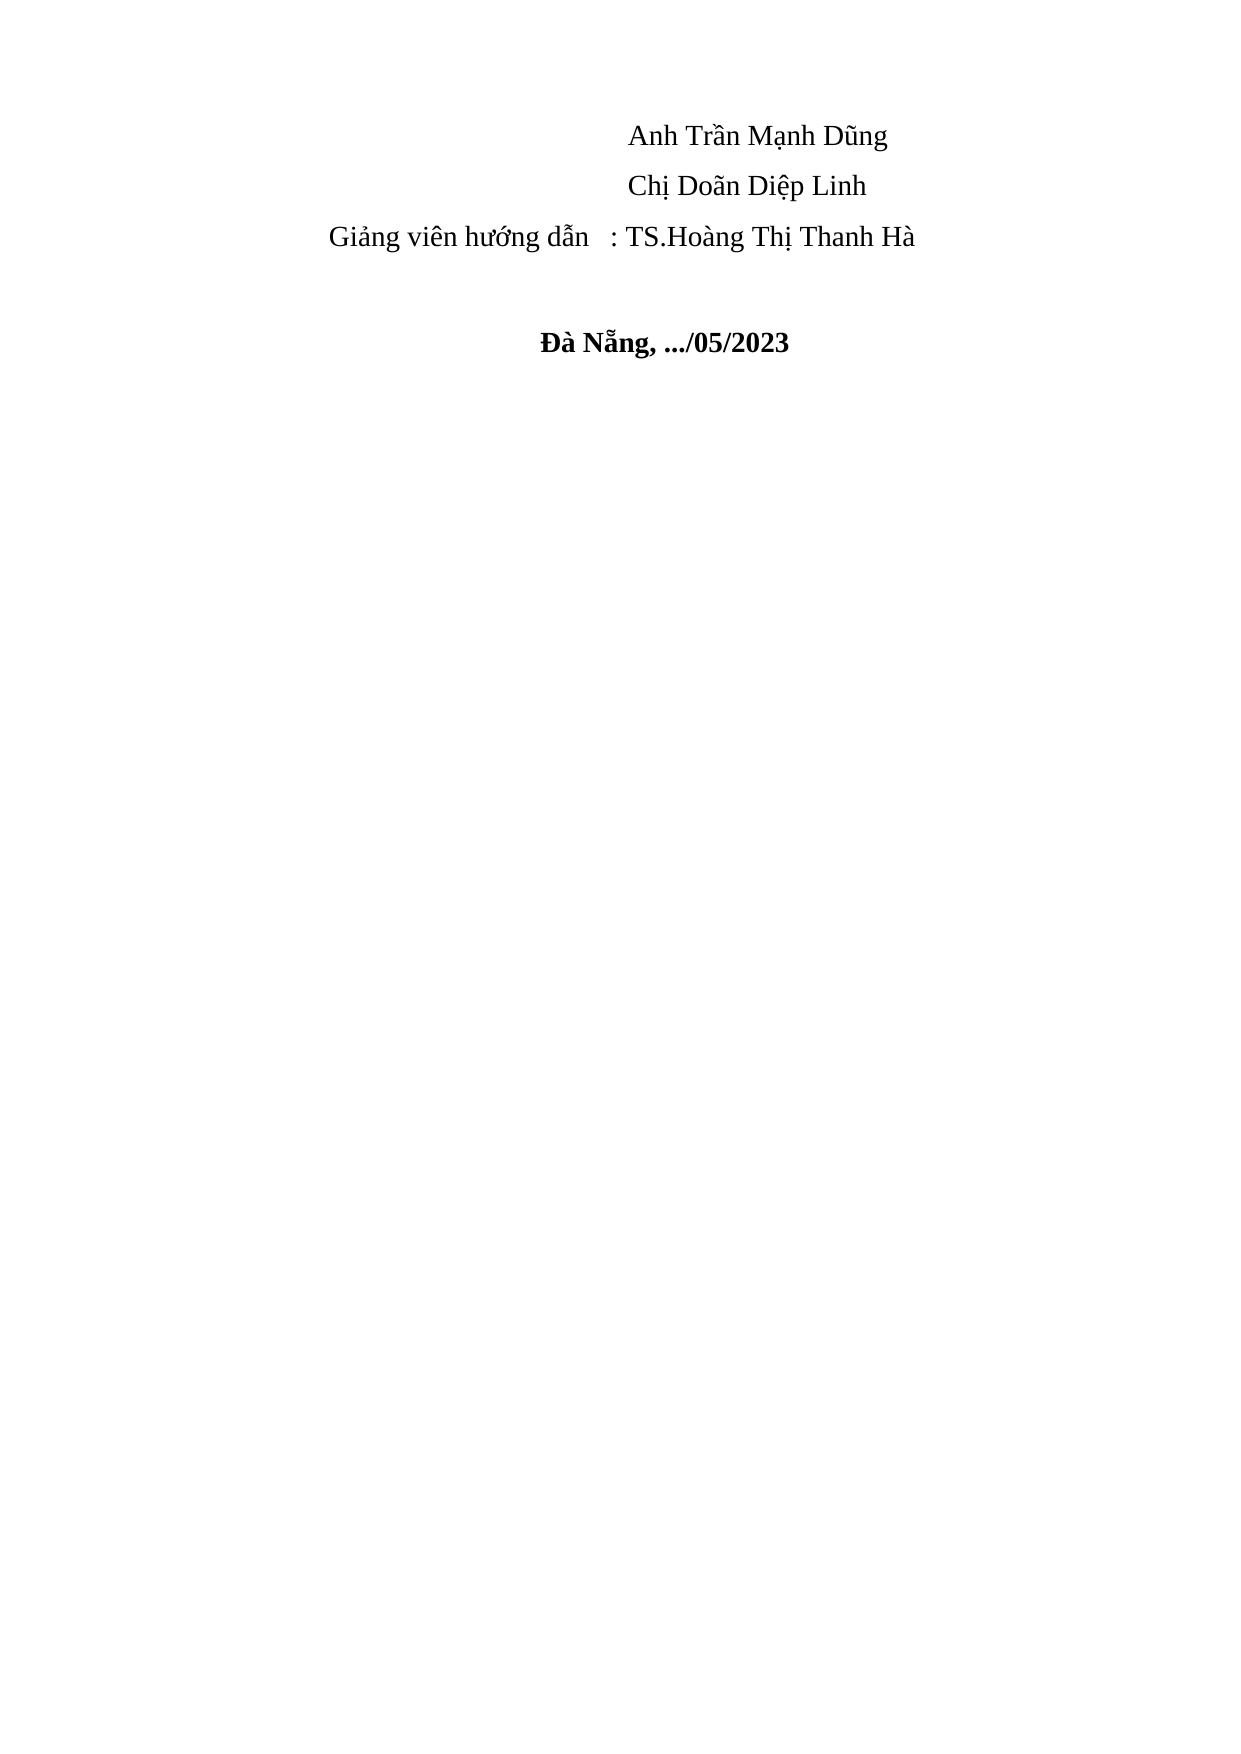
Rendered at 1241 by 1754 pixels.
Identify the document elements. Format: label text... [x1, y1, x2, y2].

text Giảng viên hướng dẫn : TS.Hoàng Thị Thanh Hà [207, 219, 1122, 252]
text Chị Doãn Diệp Linh [207, 168, 1122, 202]
text Anh Trần Mạnh Dũng [207, 118, 1122, 152]
text Đà Nẵng, .../05/2023 [207, 325, 1122, 358]
